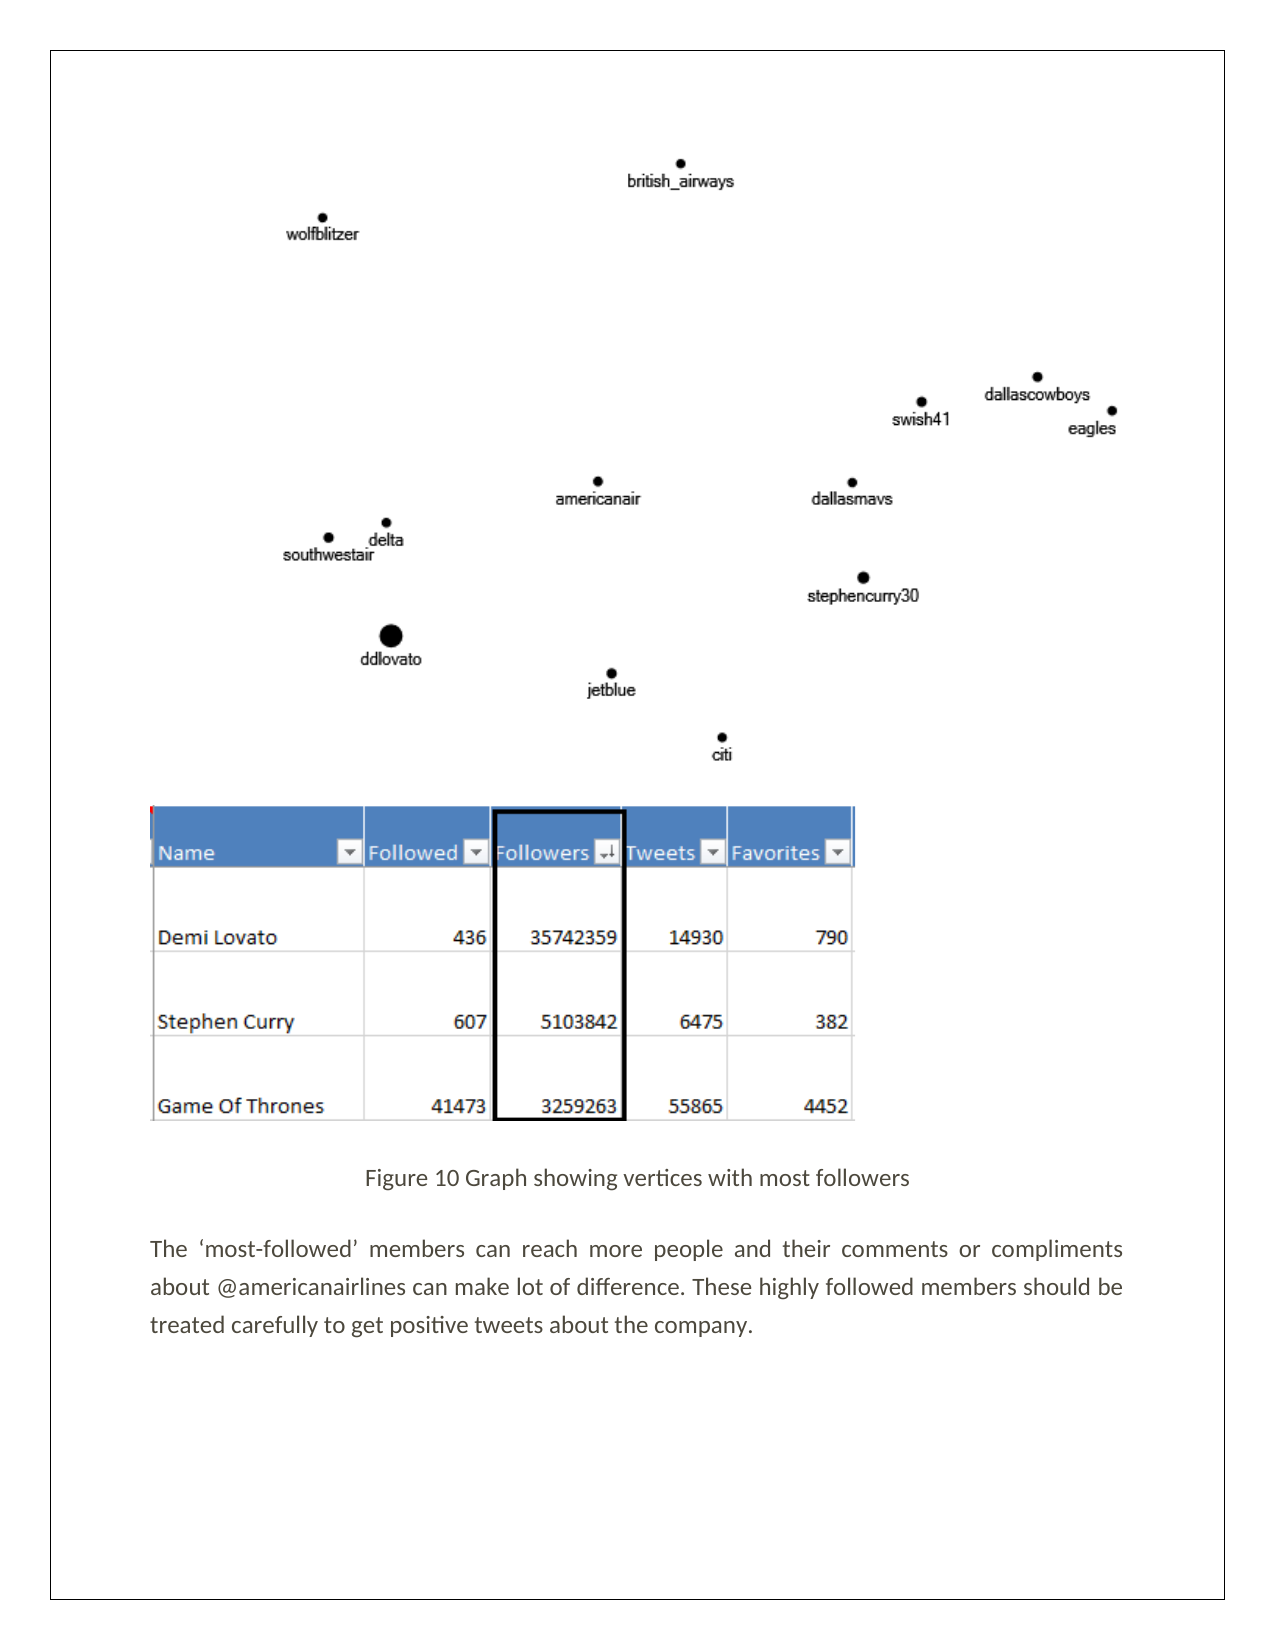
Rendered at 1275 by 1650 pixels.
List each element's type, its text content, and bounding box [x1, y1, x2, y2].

text Figure 10 Graph showing vertices with most followers [150, 1162, 1125, 1192]
picture [150, 805, 855, 1121]
picture [150, 150, 1125, 799]
text The ‘most-followed’ members can reach more people and their comments or compliments about @americanairlines can make lot of difference. These highly followed members should be treated carefully to get positive tweets about the company. [150, 1233, 1125, 1340]
